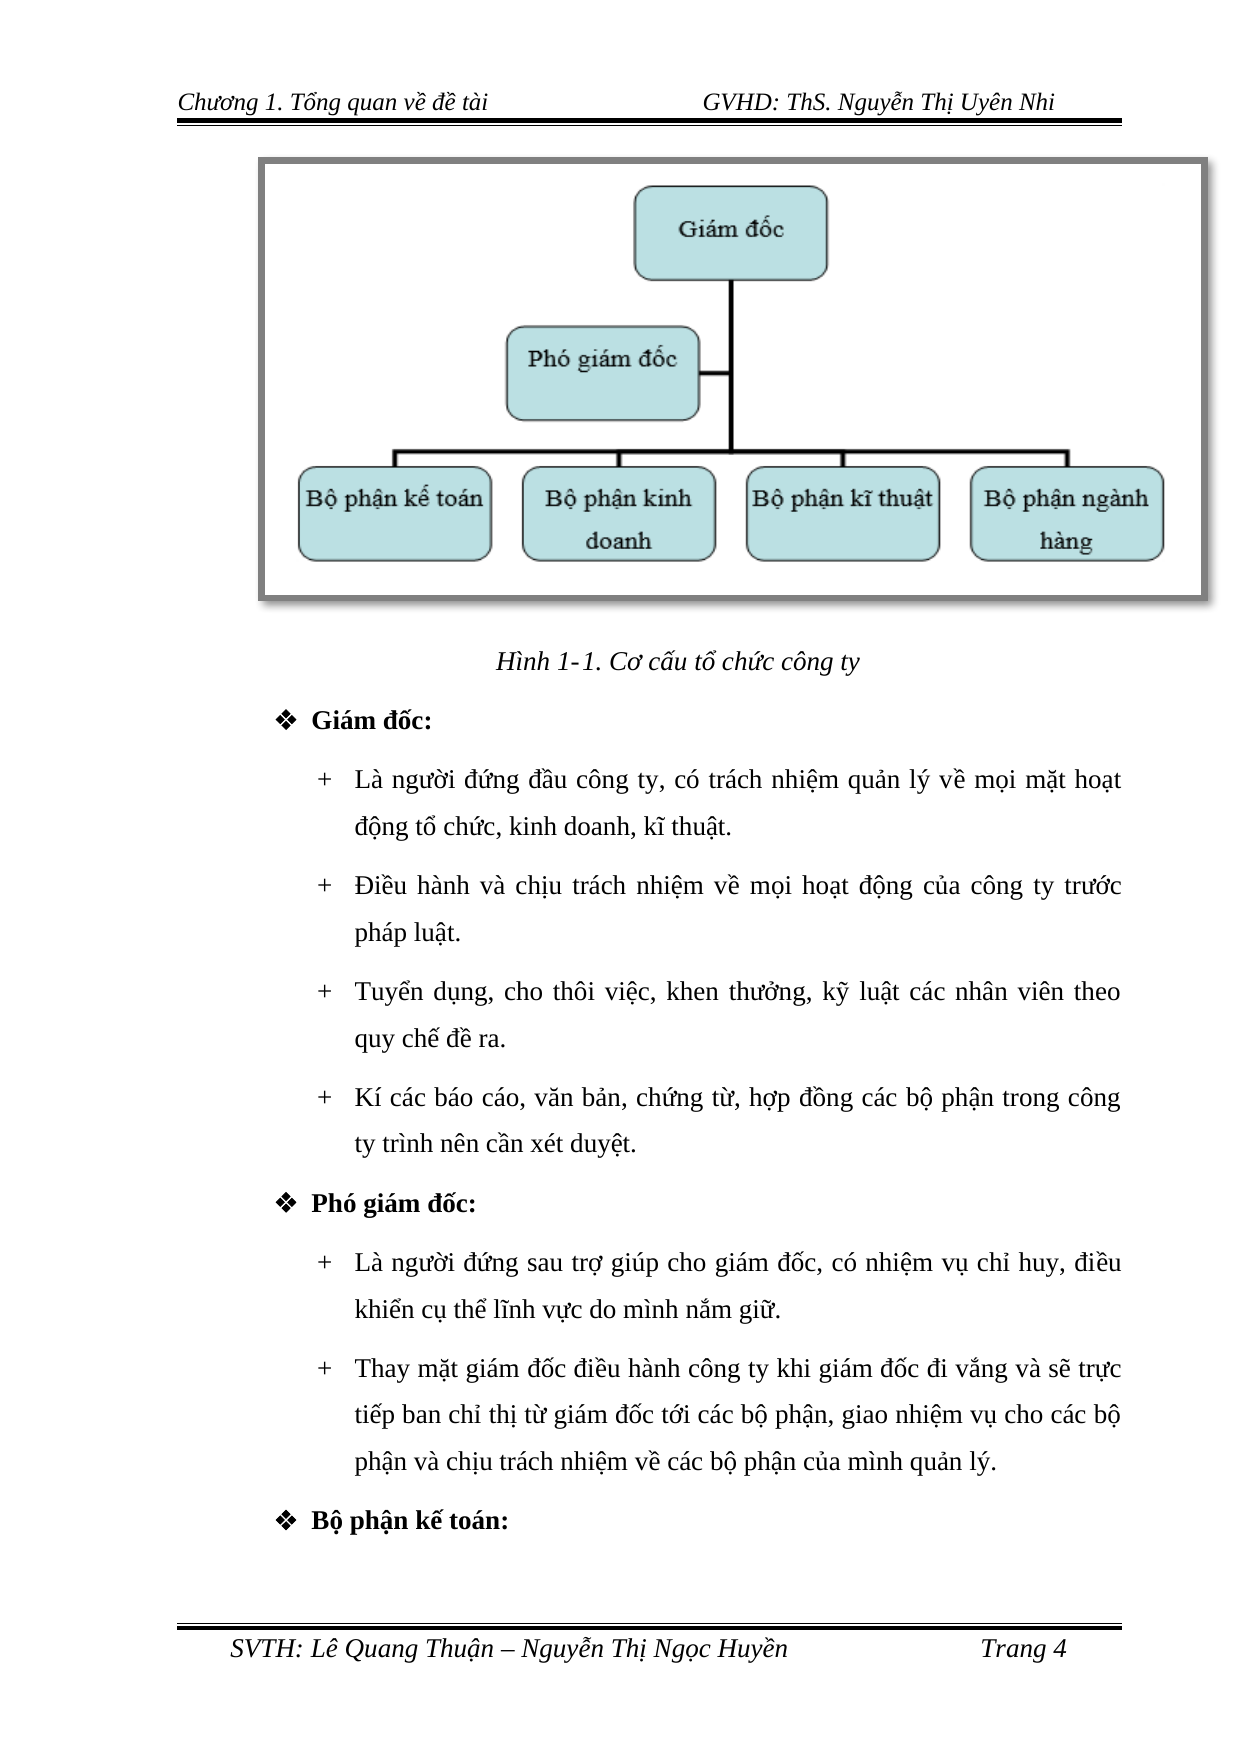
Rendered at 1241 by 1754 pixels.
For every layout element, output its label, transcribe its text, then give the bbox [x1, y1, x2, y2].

list Giám đốc: [274, 704, 1122, 735]
list Điều hành và chịu trách nhiệm về mọi hoạt động của công ty trước pháp luật. [317, 869, 1122, 947]
list Bộ phận kế toán: [274, 1504, 1122, 1536]
list Là người đứng sau trợ giúp cho giám đốc, có nhiệm vụ chỉ huy, điều khiển cụ thể lĩnh vực do mình nắm giữ. [317, 1246, 1122, 1324]
list Thay mặt giám đốc điều hành công ty khi giám đốc đi vắng và sẽ trực tiếp ban chỉ thị từ giám đốc tới các bộ phận, giao nhiệm vụ cho các bộ phận và chịu trách nhiệm về các bộ phận của mình quản lý. [317, 1352, 1122, 1476]
list Tuyển dụng, cho thôi việc, khen thưởng, kỹ luật các nhân viên theo quy chế đề ra. [317, 975, 1122, 1053]
picture [265, 164, 1201, 595]
list Kí các báo cáo, văn bản, chứng từ, hợp đồng các bộ phận trong công ty trình nên cần xét duyệt. [317, 1081, 1122, 1159]
list Phó giám đốc: [274, 1187, 1122, 1218]
text Hình 1-1. Cơ cấu tổ chức công ty [177, 645, 1122, 676]
list Là người đứng đầu công ty, có trách nhiệm quản lý về mọi mặt hoạt động tổ chức, kinh doanh, kĩ thuật. [317, 763, 1122, 841]
